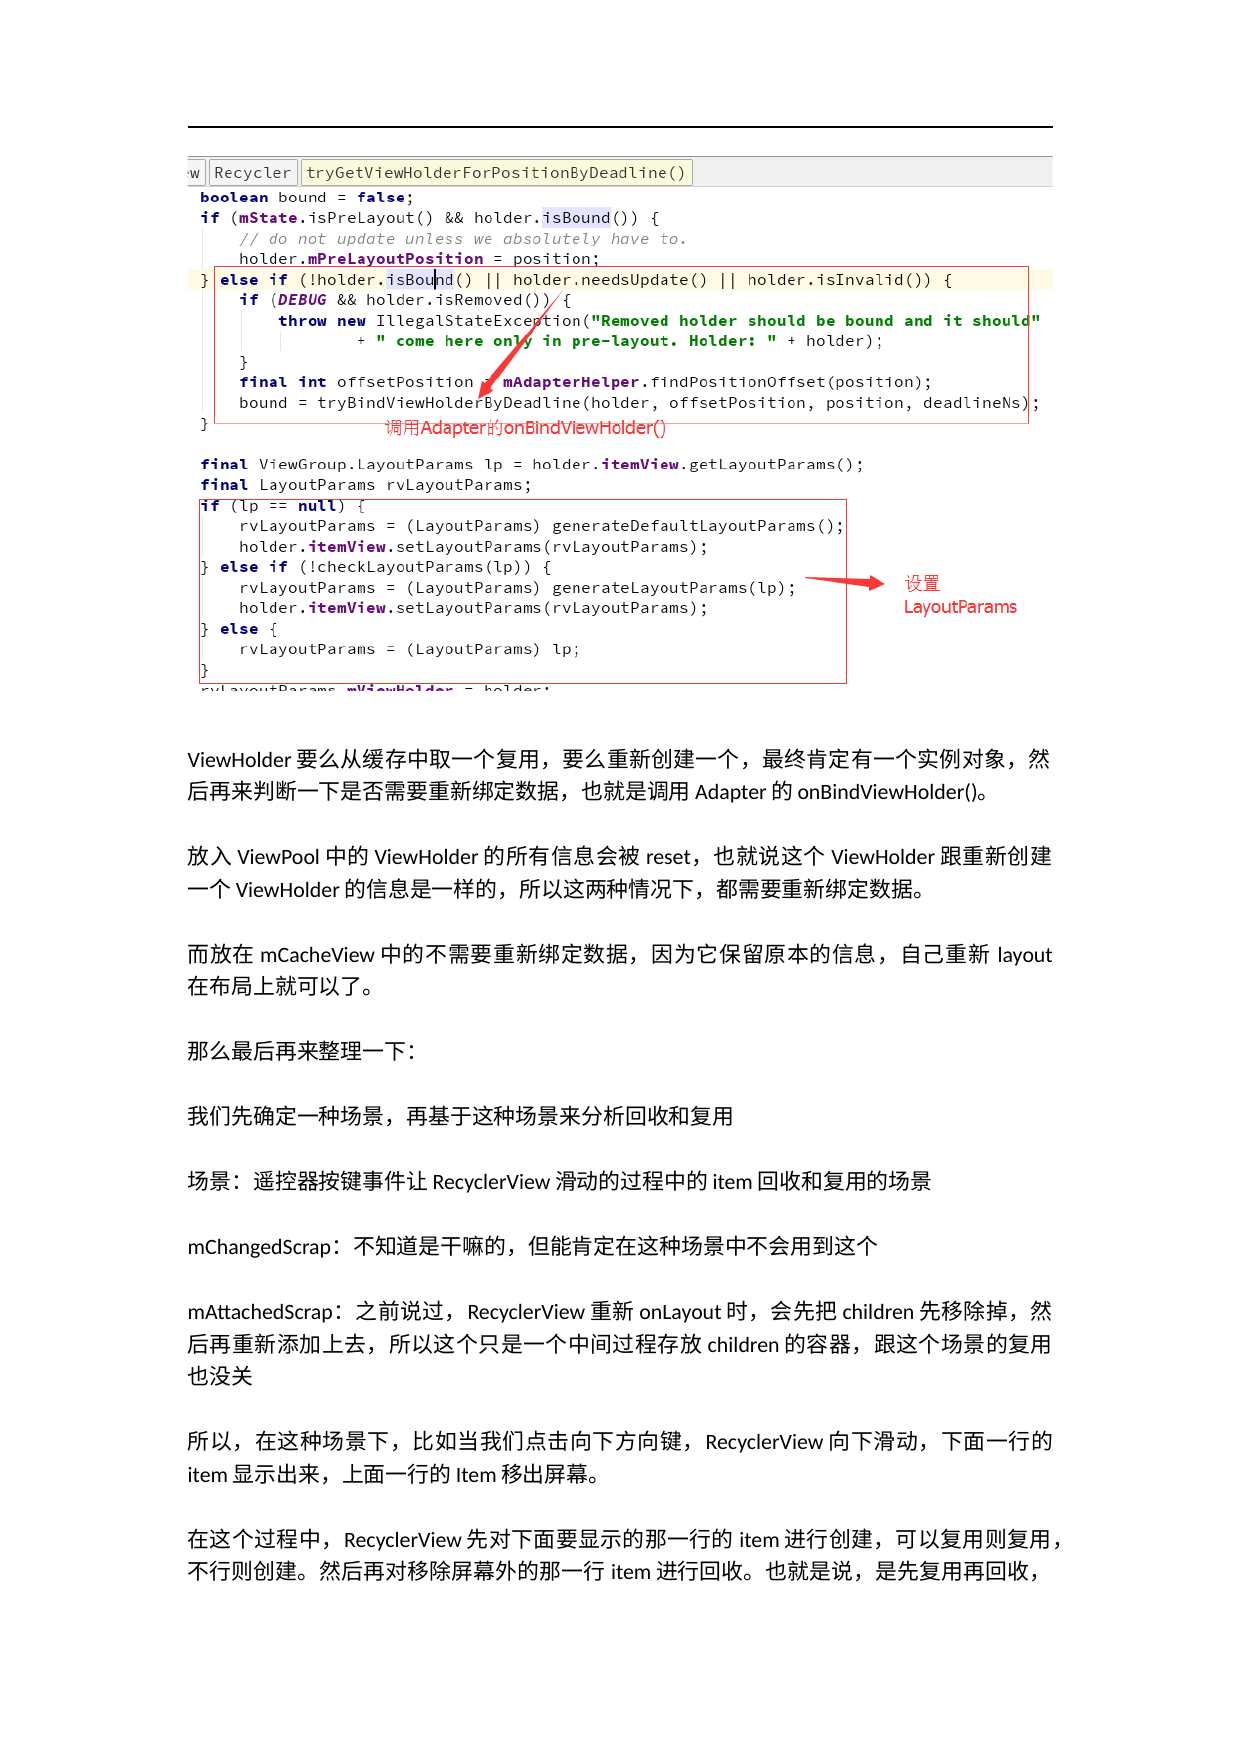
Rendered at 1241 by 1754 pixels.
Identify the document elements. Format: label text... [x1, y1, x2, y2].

text ViewHolder要么从缓存中取一个复用，要么重新创建一个，最终肯定有一个实例对象，然后再来判断一下是否需要重新绑定数据，也就是调用Adapter的onBindViewHolder()。 [187, 741, 1053, 806]
text 那么最后再来整理一下： [187, 1034, 1053, 1066]
text 所以，在这种场景下，比如当我们点击向下方向键，RecyclerView向下滑动，下面一行的item显示出来，上面一行的Item移出屏幕。 [187, 1424, 1053, 1489]
text 放入ViewPool中的ViewHolder的所有信息会被reset，也就说这个ViewHolder跟重新创建一个ViewHolder的信息是一样的，所以这两种情况下，都需要重新绑定数据。 [187, 839, 1053, 904]
text 而放在mCacheView中的不需要重新绑定数据，因为它保留原本的信息，自己重新layout在布局上就可以了。 [187, 936, 1053, 1001]
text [187, 1521, 1053, 1586]
text mChangedScrap：不知道是干嘛的，但能肯定在这种场景中不会用到这个 [187, 1229, 1053, 1261]
text 场景：遥控器按键事件让RecyclerView滑动的过程中的item回收和复用的场景 [187, 1164, 1053, 1196]
text mAttachedScrap：之前说过，RecyclerView重新onLayout时，会先把children先移除掉，然后再重新添加上去，所以这个只是一个中间过程存放children的容器，跟这个场景的复用也没关 [187, 1294, 1053, 1391]
picture [187, 156, 1053, 691]
text 我们先确定一种场景，再基于这种场景来分析回收和复用 [187, 1099, 1053, 1131]
